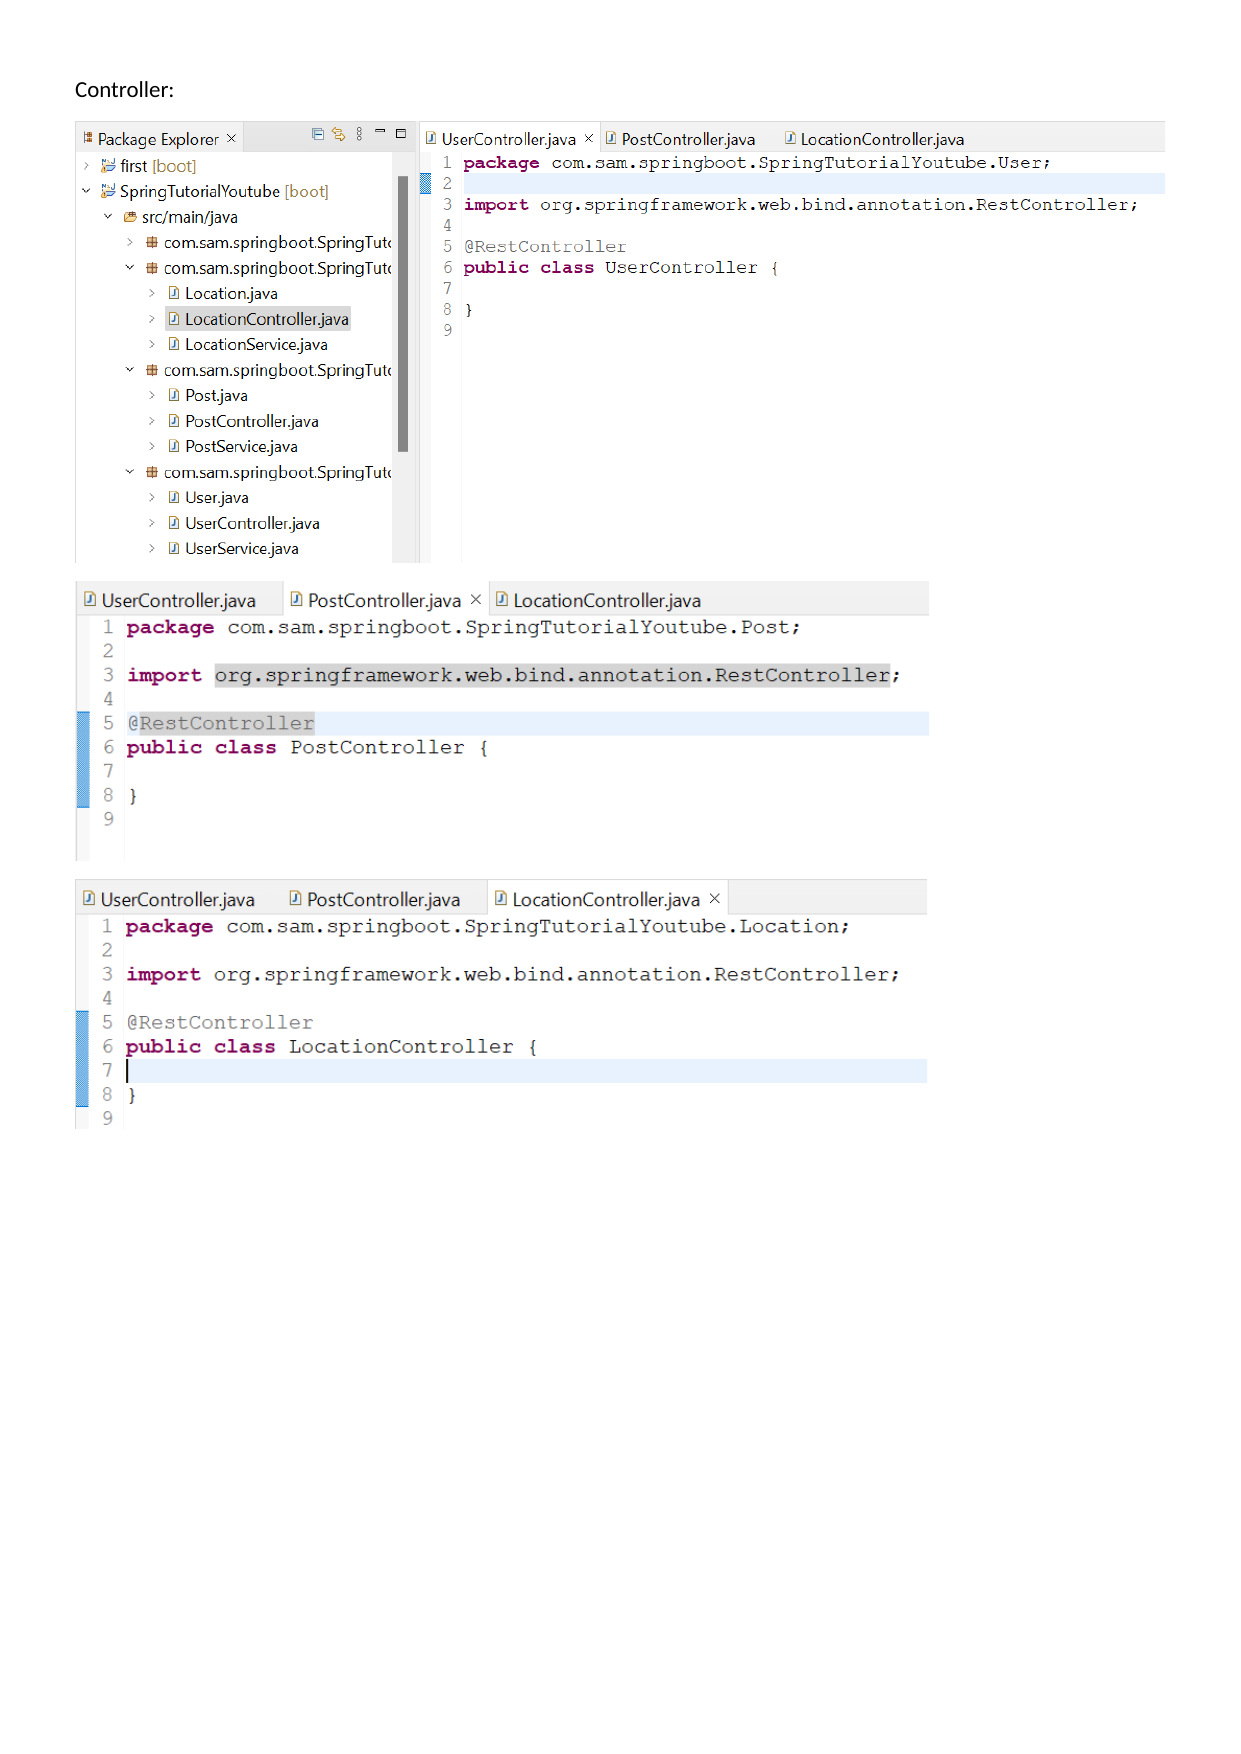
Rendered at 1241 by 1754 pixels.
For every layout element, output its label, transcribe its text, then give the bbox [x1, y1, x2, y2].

picture [75, 121, 1166, 563]
picture [75, 581, 930, 861]
picture [75, 879, 928, 1129]
text Controller: [75, 75, 1165, 103]
